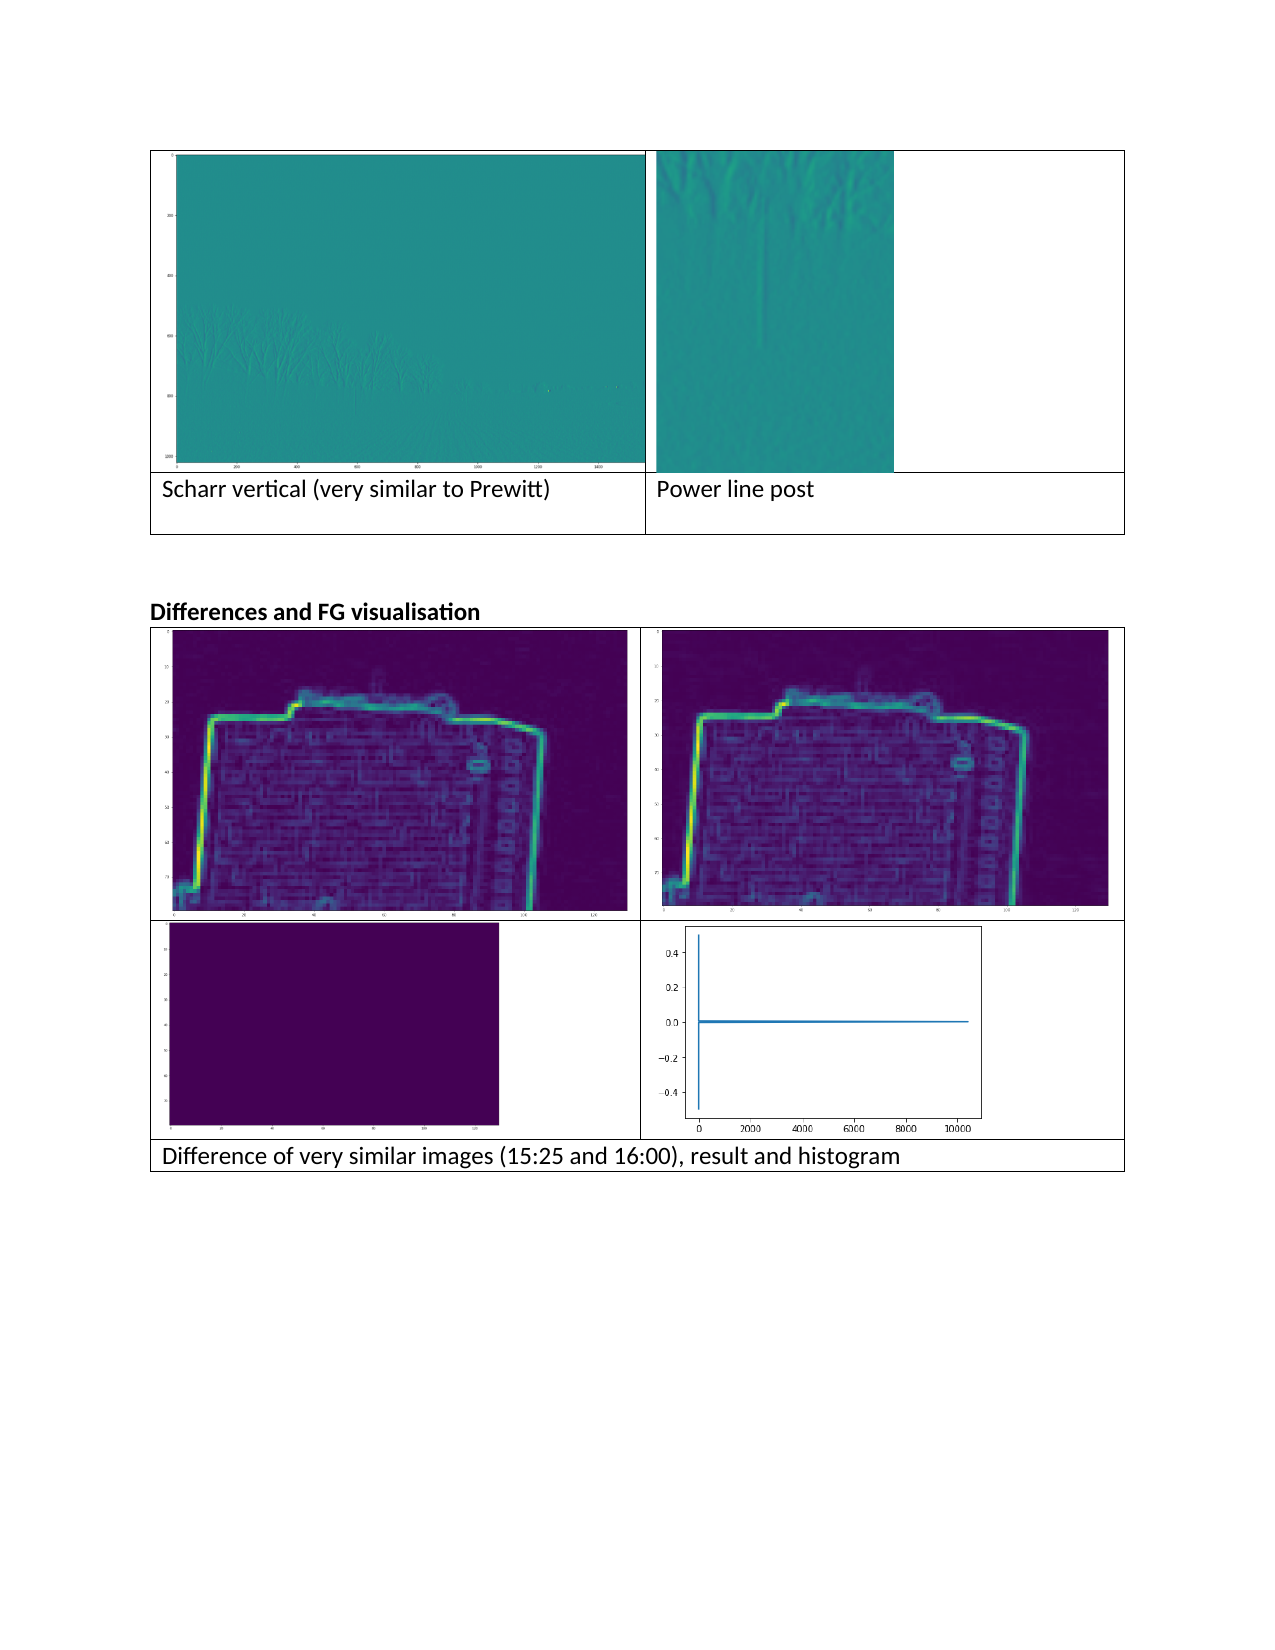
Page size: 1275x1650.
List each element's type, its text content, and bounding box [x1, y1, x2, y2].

table_cell [987, 921, 1124, 1139]
picture [651, 920, 987, 1139]
table_cell [151, 921, 640, 1139]
picture [161, 627, 630, 1132]
table_header [641, 628, 1124, 919]
picture [651, 627, 1111, 915]
table_cell Power line post [646, 473, 1124, 534]
table_header [151, 628, 161, 919]
table_cell [894, 151, 1124, 472]
table_header [630, 628, 640, 919]
picture [656, 151, 894, 473]
text Differences and FG visualisation [150, 596, 1125, 627]
table_cell Scharr vertical (very similar to Prewitt) [151, 473, 645, 534]
table_cell [646, 151, 656, 472]
picture [161, 151, 646, 472]
table_cell Difference of very similar images (15:25 and 16:00), result and histogram [151, 1140, 1124, 1171]
table_cell [641, 921, 651, 1139]
table_cell [151, 151, 161, 472]
